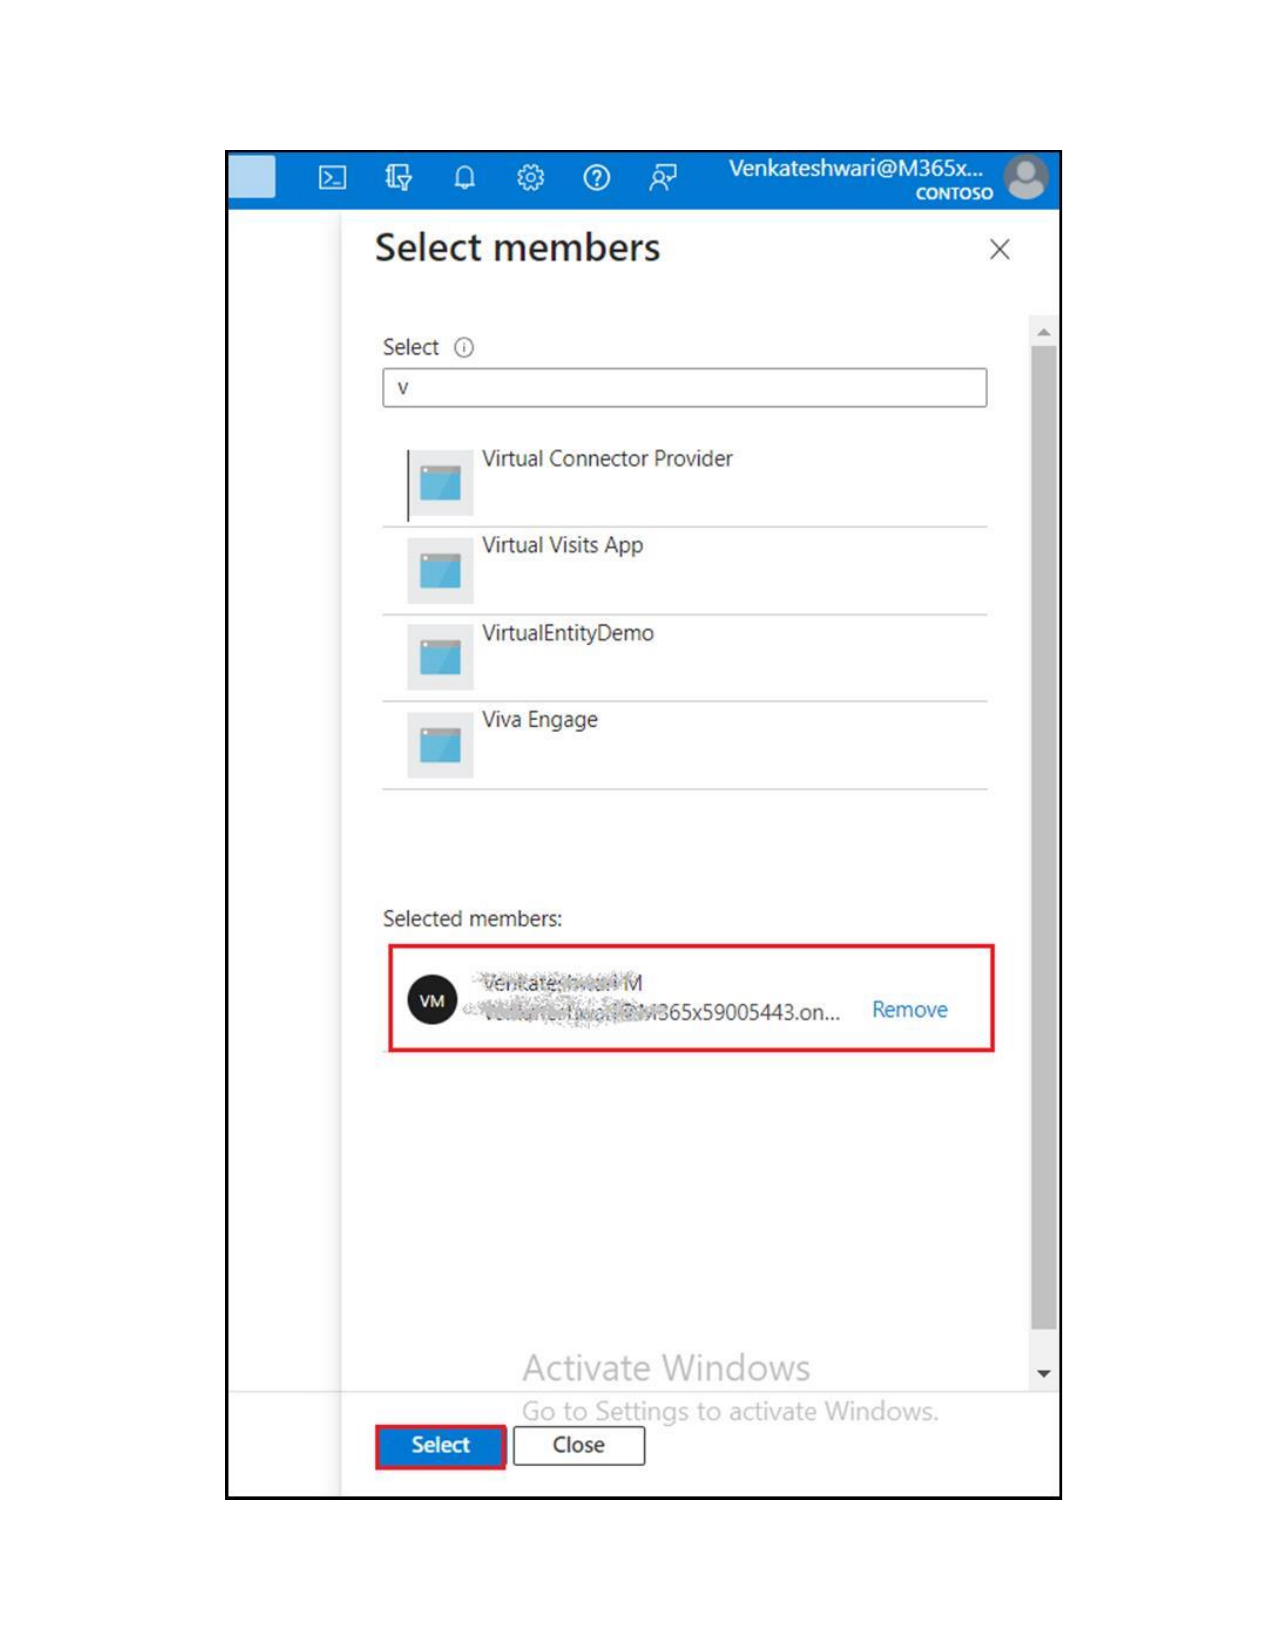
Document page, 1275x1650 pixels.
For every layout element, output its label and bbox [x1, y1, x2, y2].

picture [225, 150, 1063, 1500]
